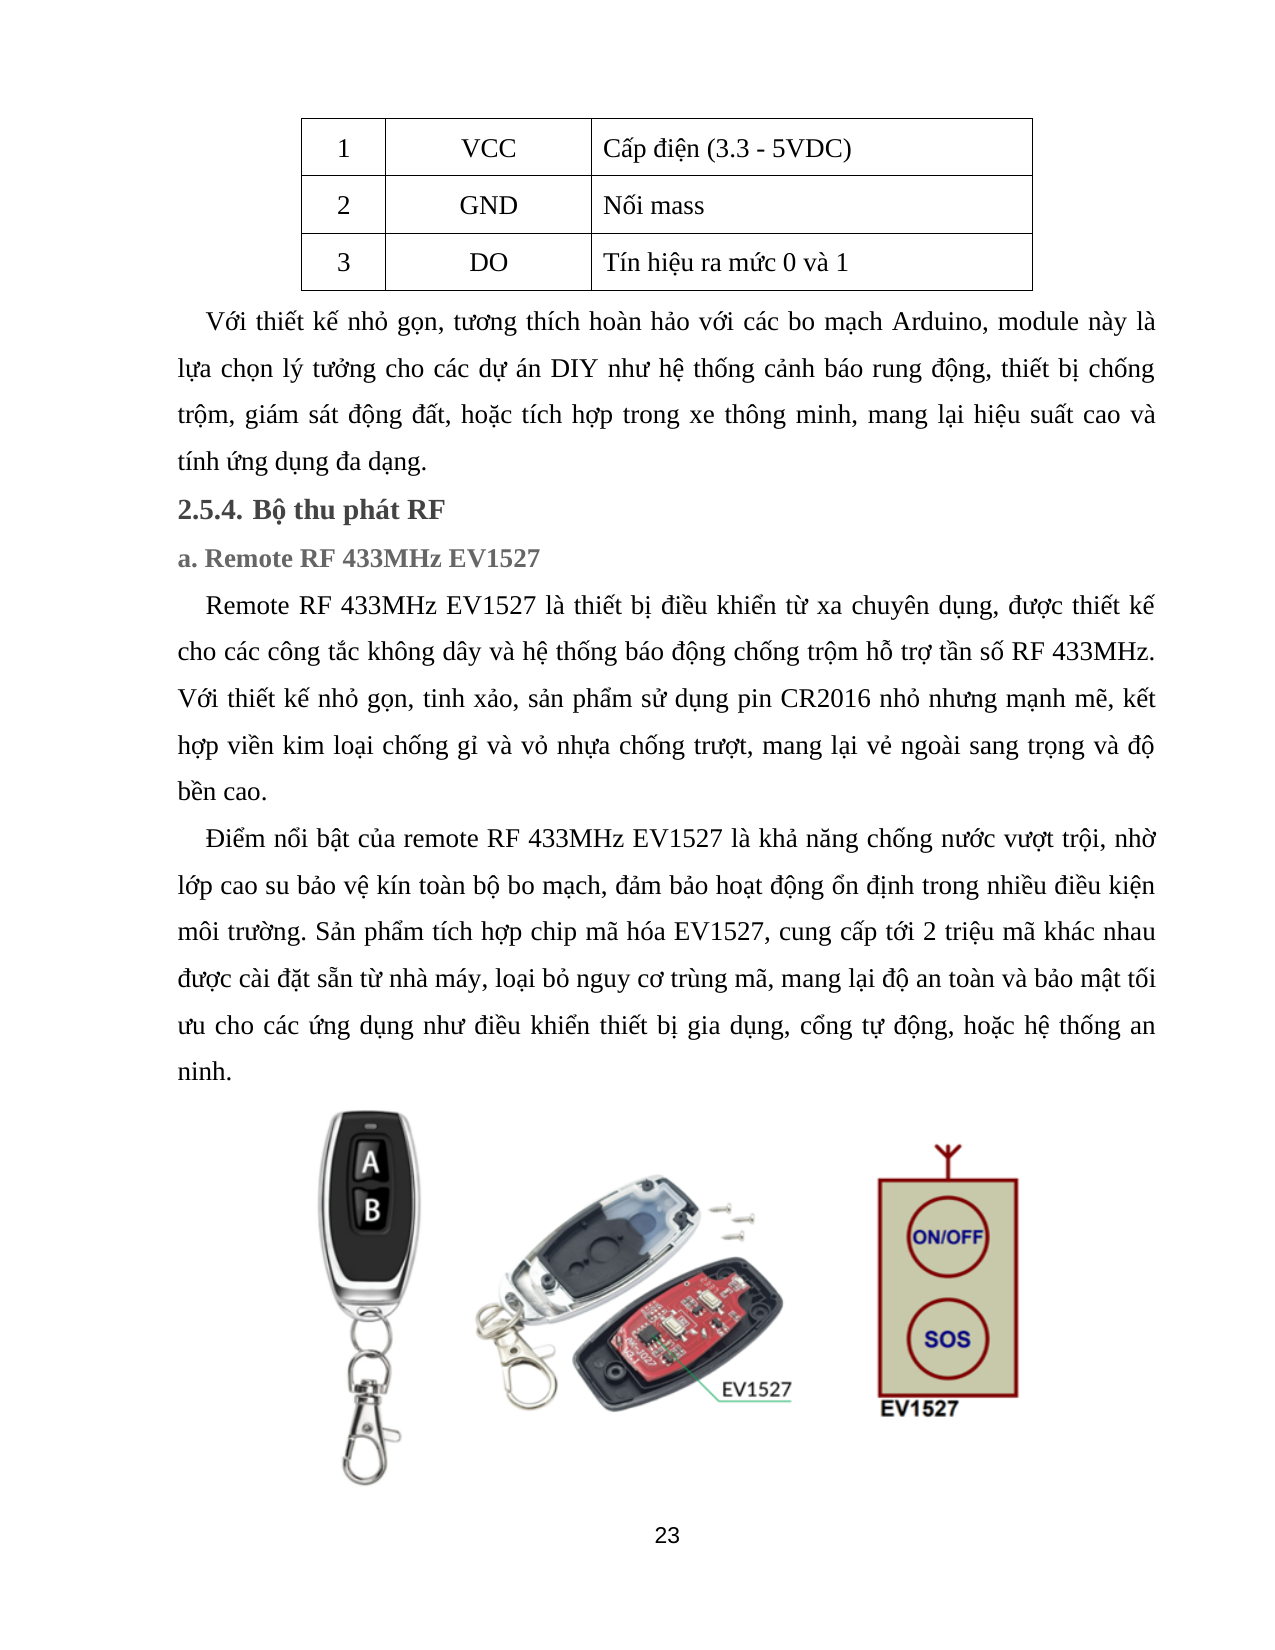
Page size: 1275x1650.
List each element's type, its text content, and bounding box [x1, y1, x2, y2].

subtitle a. Remote RF 433MHz EV1527 [177, 542, 1157, 573]
table_cell GND [386, 176, 591, 232]
table_cell 3 [302, 234, 385, 290]
text Remote RF 433MHz EV1527 là thiết bị điều khiển từ xa chuyên dụng, được thiết kế cho các công tắc không dây và hệ thống báo động chống trộm hỗ trợ tần số RF 433MHz. Với thiết kế nhỏ gọn, tinh xảo, sản phẩm sử dụng pin CR2016 nhỏ nhưng mạnh mẽ, kết hợp viền kim loại chống gỉ và vỏ nhựa chống trượt, mang lại vẻ ngoài sang trọng và độ bền cao. [177, 589, 1157, 807]
subtitle 2.5.4. Bộ thu phát RF [177, 492, 1157, 525]
picture [307, 1102, 1027, 1489]
text Điểm nổi bật của remote RF 433MHz EV1527 là khả năng chống nước vượt trội, nhờ lớp cao su bảo vệ kín toàn bộ bo mạch, đảm bảo hoạt động ổn định trong nhiều điều kiện môi trường. Sản phẩm tích hợp chip mã hóa EV1527, cung cấp tới 2 triệu mã khác nhau được cài đặt sẵn từ nhà máy, loại bỏ nguy cơ trùng mã, mang lại độ an toàn và bảo mật tối ưu cho các ứng dụng như điều khiển thiết bị gia dụng, cổng tự động, hoặc hệ thống an ninh. [177, 822, 1157, 1087]
table_cell Tín hiệu ra mức 0 và 1 [592, 234, 1032, 290]
text Với thiết kế nhỏ gọn, tương thích hoàn hảo với các bo mạch Arduino, module này là lựa chọn lý tưởng cho các dự án DIY như hệ thống cảnh báo rung động, thiết bị chống trộm, giám sát động đất, hoặc tích hợp trong xe thông minh, mang lại hiệu suất cao và tính ứng dụng đa dạng. [177, 305, 1157, 476]
table_cell VCC [386, 119, 591, 175]
table_cell Nối mass [592, 176, 1032, 232]
table_cell Cấp điện (3.3 - 5VDC) [592, 119, 1032, 175]
table_cell DO [386, 234, 591, 290]
table_cell 2 [302, 176, 385, 232]
table_cell 1 [302, 119, 385, 175]
